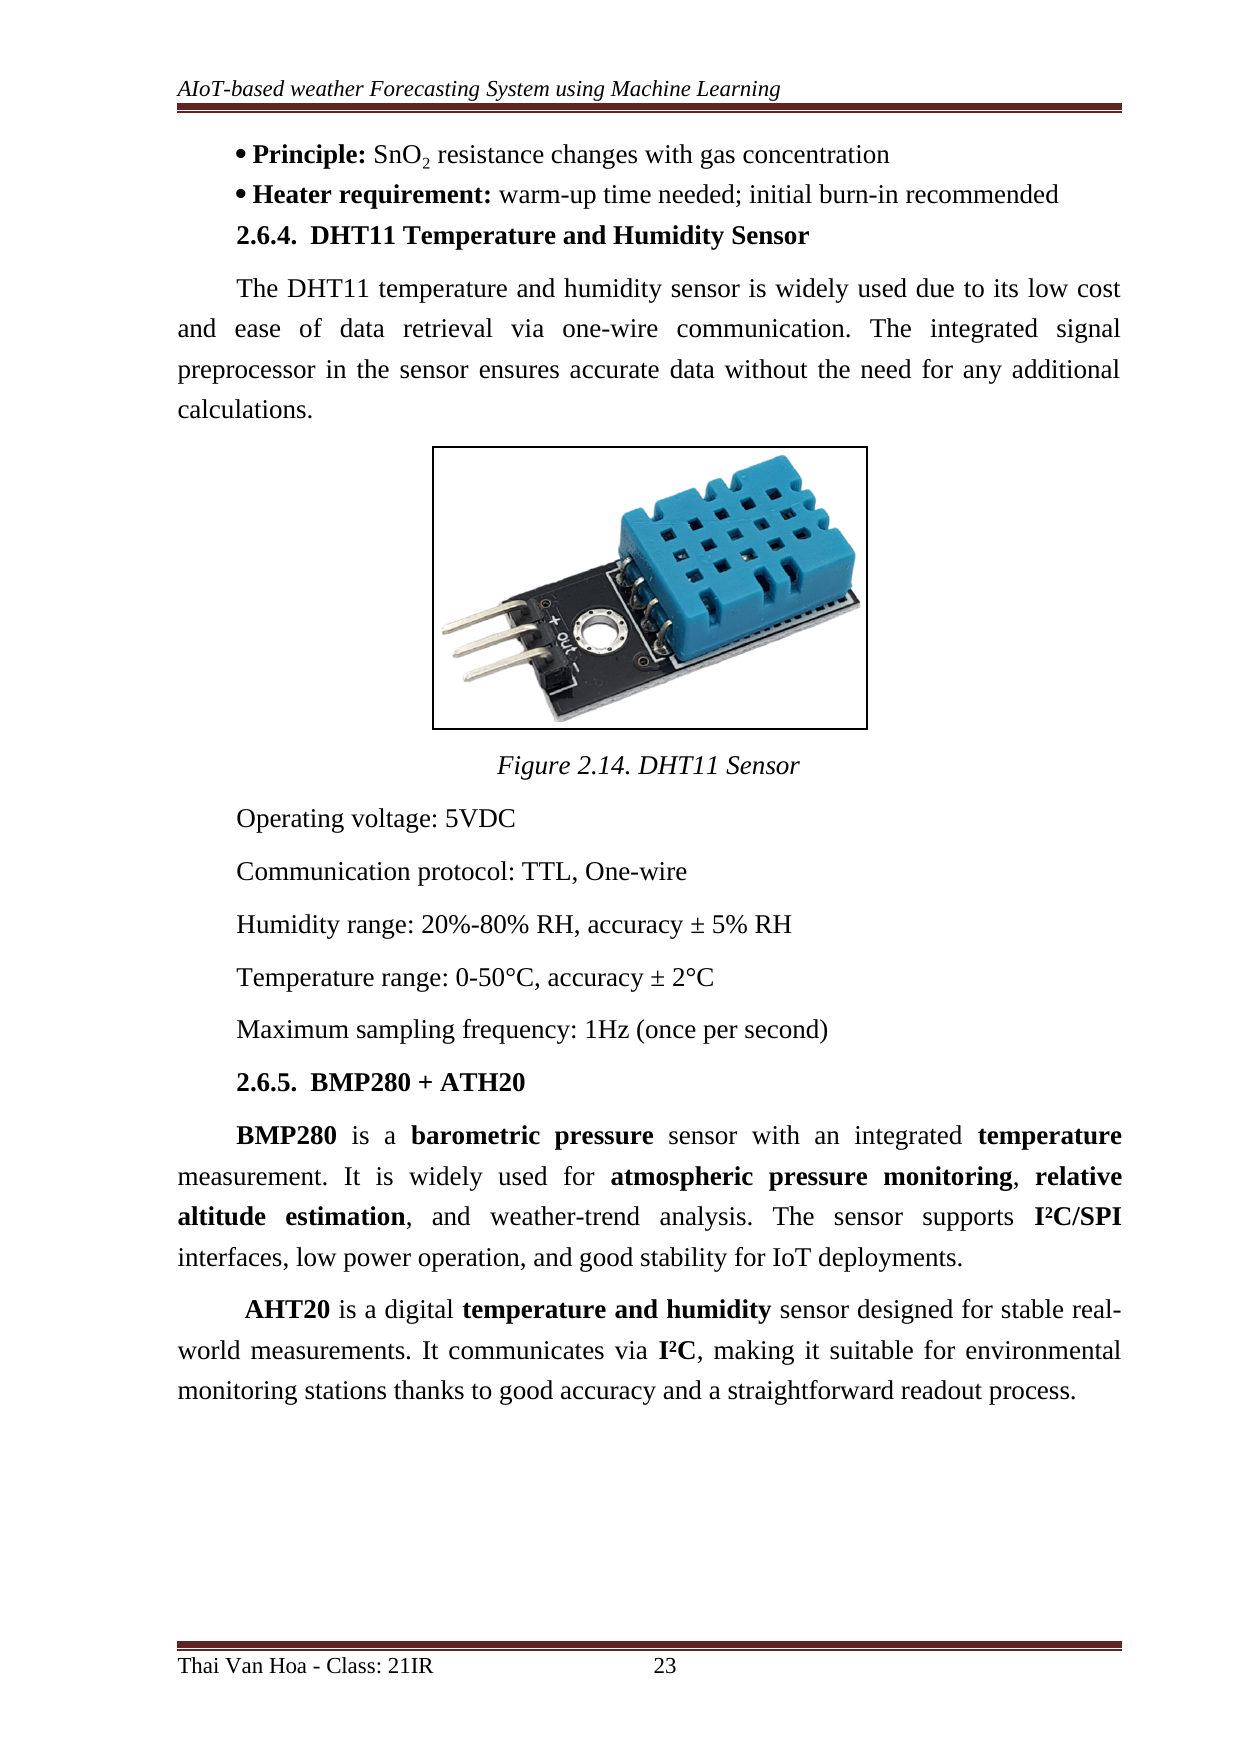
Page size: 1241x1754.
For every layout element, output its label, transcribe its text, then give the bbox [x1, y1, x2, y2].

text BMP280 is a barometric pressure sensor with an integrated temperature measurement. It is widely used for atmospheric pressure monitoring, relative altitude estimation, and weather-trend analysis. The sensor supports I²C/SPI interfaces, low power operation, and good stability for IoT deployments. [177, 1119, 1122, 1272]
list Principle: SnO₂ resistance changes with gas concentration [177, 138, 1122, 169]
text Temperature range: 0-50°C, accuracy ± 2°C [177, 961, 1122, 992]
text Maximum sampling frequency: 1Hz (once per second) [177, 1014, 1122, 1045]
text The DHT11 temperature and humidity sensor is widely used due to its low cost and ease of data retrieval via one-wire communication. The integrated signal preprocessor in the sensor ensures accurate data without the need for any additional calculations. [177, 272, 1122, 424]
text Humidity range: 20%-80% RH, accuracy ± 5% RH [177, 908, 1122, 939]
text Figure 2.14. DHT11 Sensor [177, 749, 1122, 780]
text AHT20 is a digital temperature and humidity sensor designed for stable real-world measurements. It communicates via I²C, making it suitable for environmental monitoring stations thanks to good accuracy and a straightforward readout process. [177, 1294, 1122, 1406]
list Heater requirement: warm-up time needed; initial burn-in recommended [177, 178, 1122, 210]
text Communication protocol: TTL, One-wire [177, 855, 1122, 886]
text Operating voltage: 5VDC [177, 802, 1122, 833]
list BMP280 + ATH20 [177, 1067, 1122, 1098]
list DHT11 Temperature and Humidity Sensor [177, 219, 1122, 250]
picture [434, 448, 866, 728]
